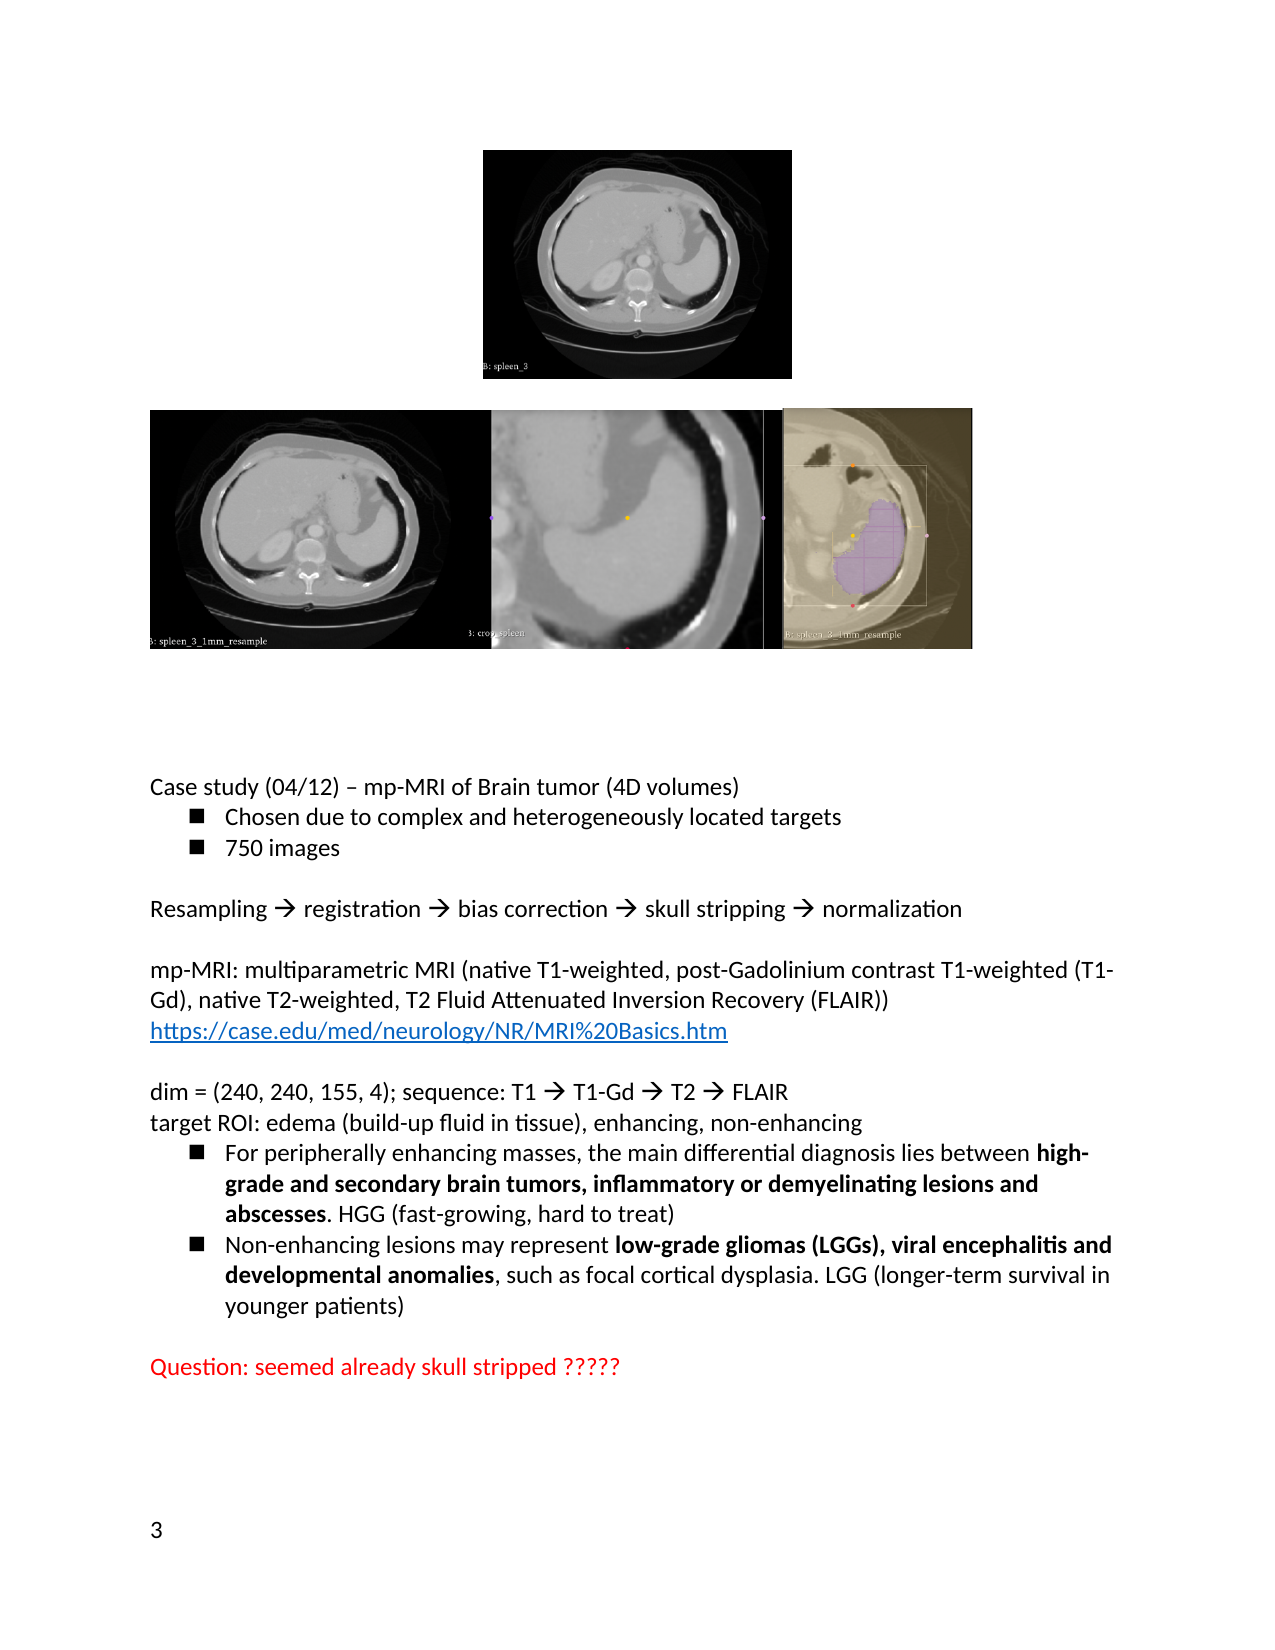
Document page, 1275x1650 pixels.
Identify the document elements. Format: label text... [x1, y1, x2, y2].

picture [483, 150, 792, 379]
text mp-MRI: multiparametric MRI (native T1-weighted, post-Gadolinium contrast T1-weighted (T1-Gd), native T2-weighted, T2 Fluid Attenuated Inversion Recovery (FLAIR)) [150, 954, 1125, 1015]
list Non-enhancing lesions may represent low-grade gliomas (LGGs), viral encephalitis and developmental anomalies, such as focal cortical dysplasia. LGG (longer-term survival in younger patients) [187, 1229, 1125, 1320]
list Chosen due to complex and heterogeneously located targets [187, 801, 1125, 832]
picture [150, 408, 973, 649]
text https://case.edu/med/neurology/NR/MRI%20Basics.htm [150, 1015, 1125, 1046]
text Case study (04/12) – mp-MRI of Brain tumor (4D volumes) [150, 771, 1125, 801]
text Resampling registration bias correction skull stripping normalization [150, 893, 1125, 923]
list For peripherally enhancing masses, the main differential diagnosis lies between high-grade and secondary brain tumors, inflammatory or demyelinating lesions and abscesses. HGG (fast-growing, hard to treat) [187, 1137, 1125, 1229]
text Question: seemed already skull stripped ????? [150, 1351, 1125, 1381]
list 750 images [187, 832, 1125, 862]
text dim = (240, 240, 155, 4); sequence: T1 T1-Gd T2 FLAIR [150, 1076, 1125, 1107]
text target ROI: edema (build-up fluid in tissue), enhancing, non-enhancing [150, 1107, 1125, 1137]
